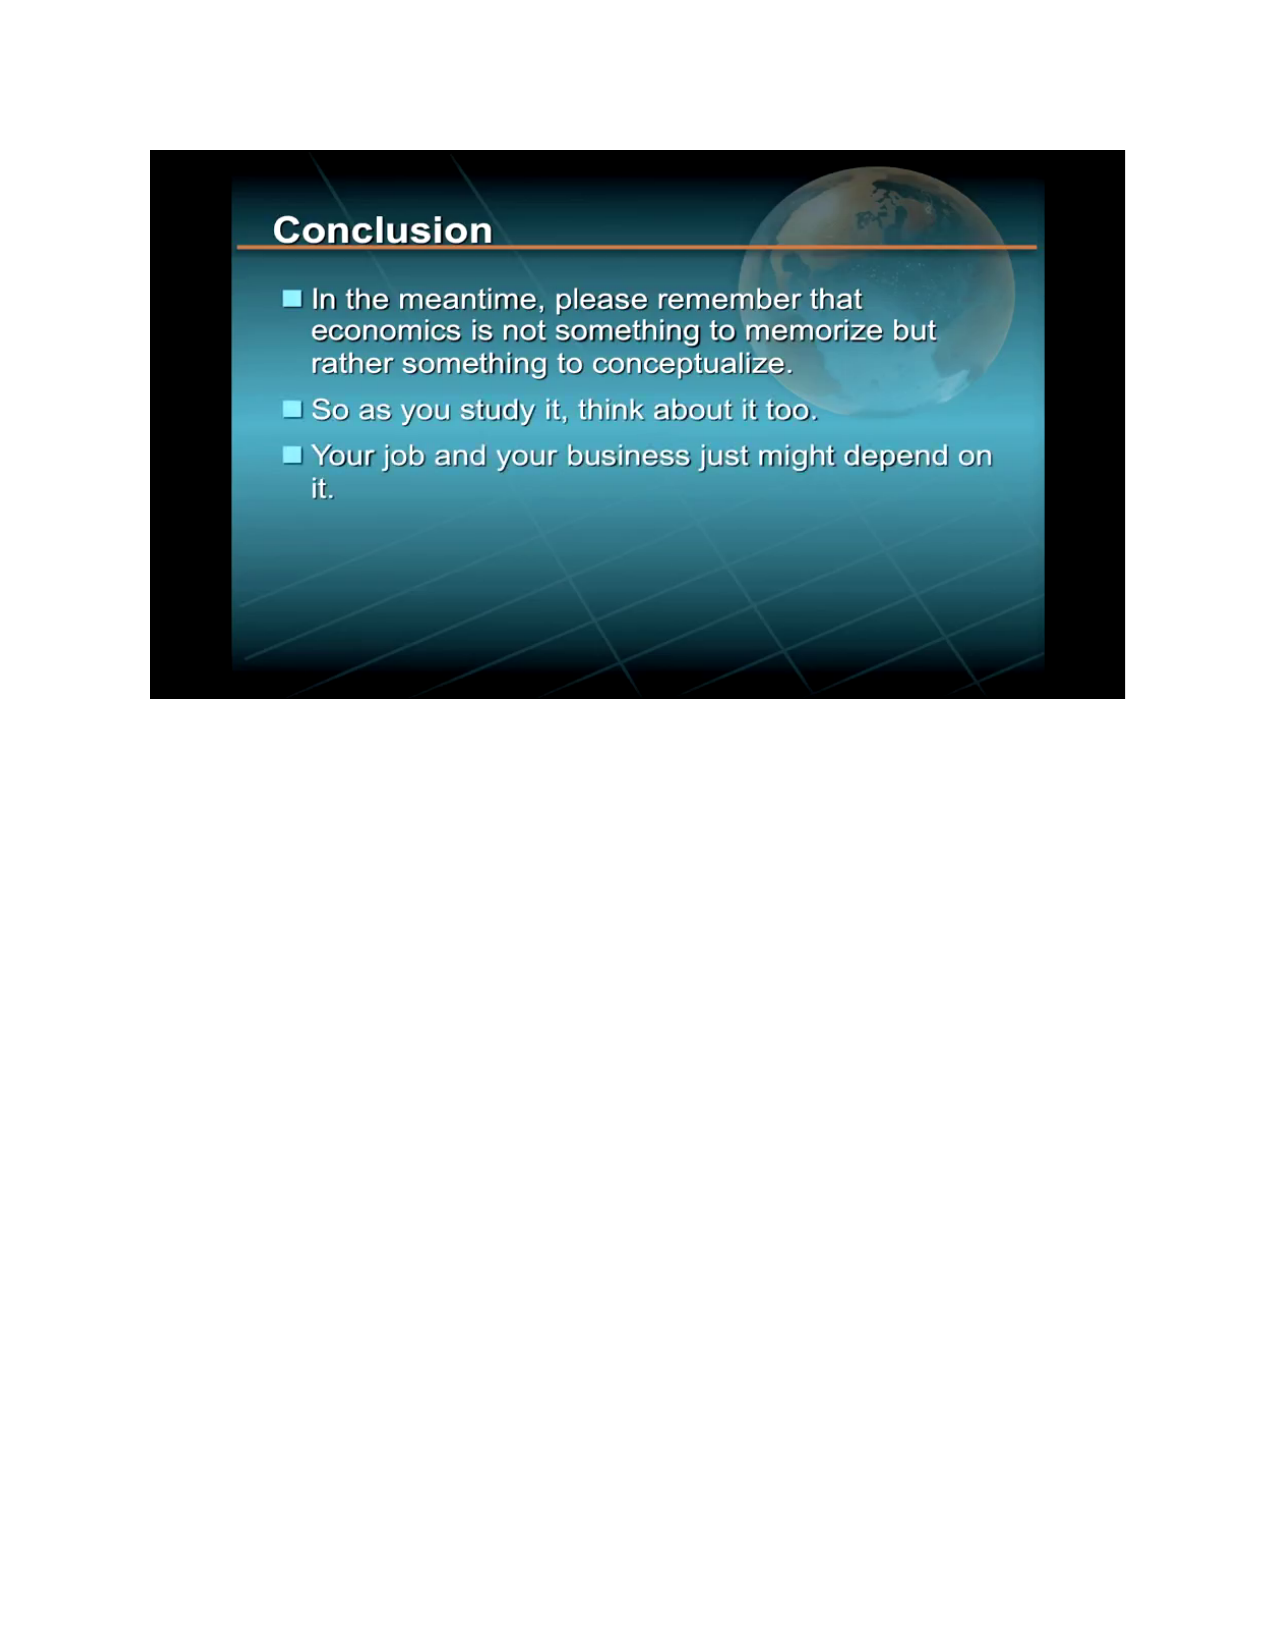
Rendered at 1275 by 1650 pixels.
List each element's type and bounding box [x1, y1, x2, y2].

picture [150, 150, 1125, 699]
